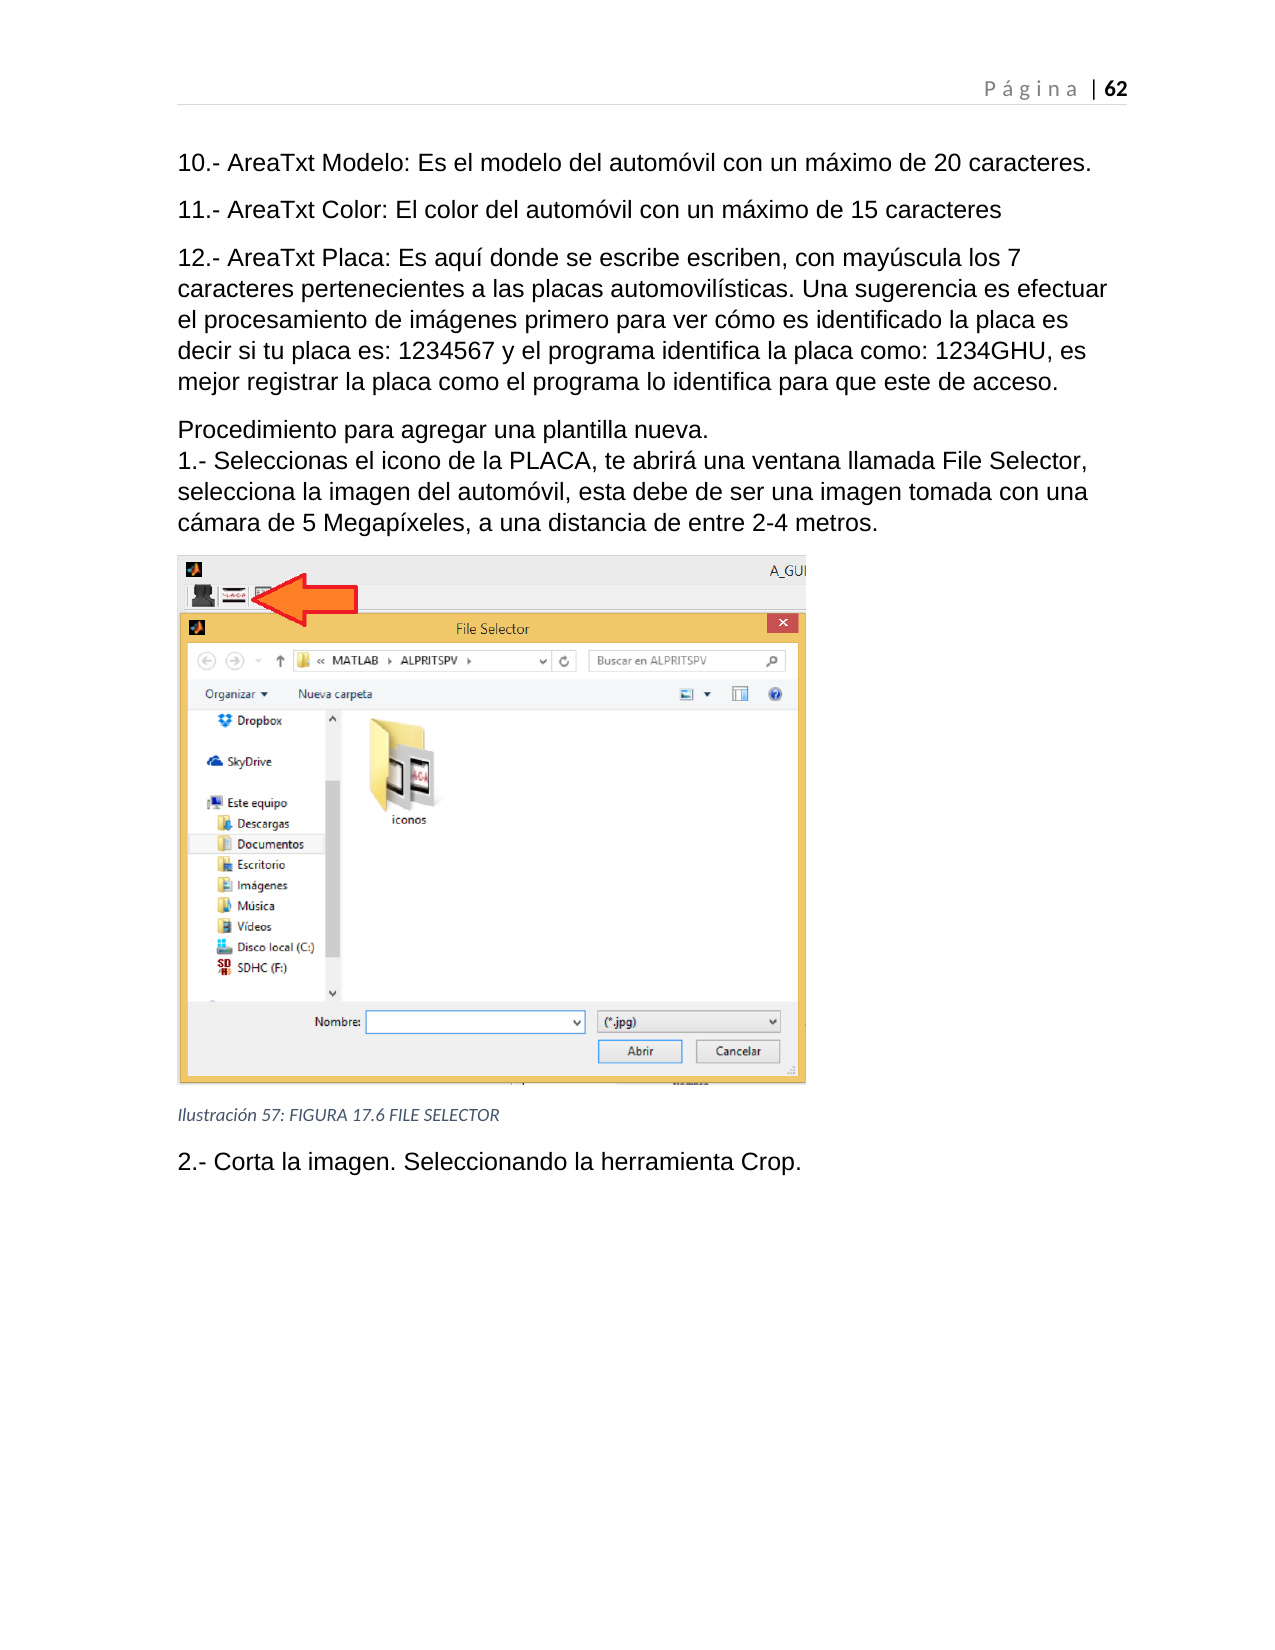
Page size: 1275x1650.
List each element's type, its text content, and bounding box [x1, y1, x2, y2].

text 2.- Corta la imagen. Seleccionando la herramienta Crop. [177, 1147, 1127, 1176]
text 11.- AreaTxt Color: El color del automóvil con un máximo de 15 caracteres [177, 195, 1127, 224]
text 1.- Seleccionas el icono de la PLACA, te abrirá una ventana llamada File Selector, selecciona la imagen del automóvil, esta debe de ser una imagen tomada con una cámara de 5 Megapíxeles, a una distancia de entre 2-4 metros. [177, 446, 1127, 537]
text 12.- AreaTxt Placa: Es aquí donde se escribe escriben, con mayúscula los 7 caracteres pertenecientes a las placas automovilísticas. Una sugerencia es efectuar el procesamiento de imágenes primero para ver cómo es identificado la placa es decir si tu placa es: 1234567 y el programa identifica la placa como: 1234GHU, es mejor registrar la placa como el programa lo identifica para que este de acceso. [177, 243, 1127, 396]
picture [177, 555, 806, 1085]
text 10.- AreaTxt Modelo: Es el modelo del automóvil con un máximo de 20 caracteres. [177, 148, 1127, 176]
subtitle Procedimiento para agregar una plantilla nueva. [177, 415, 1127, 444]
text Ilustración 57: FIGURA 17.6 FILE SELECTOR [177, 1103, 1127, 1126]
